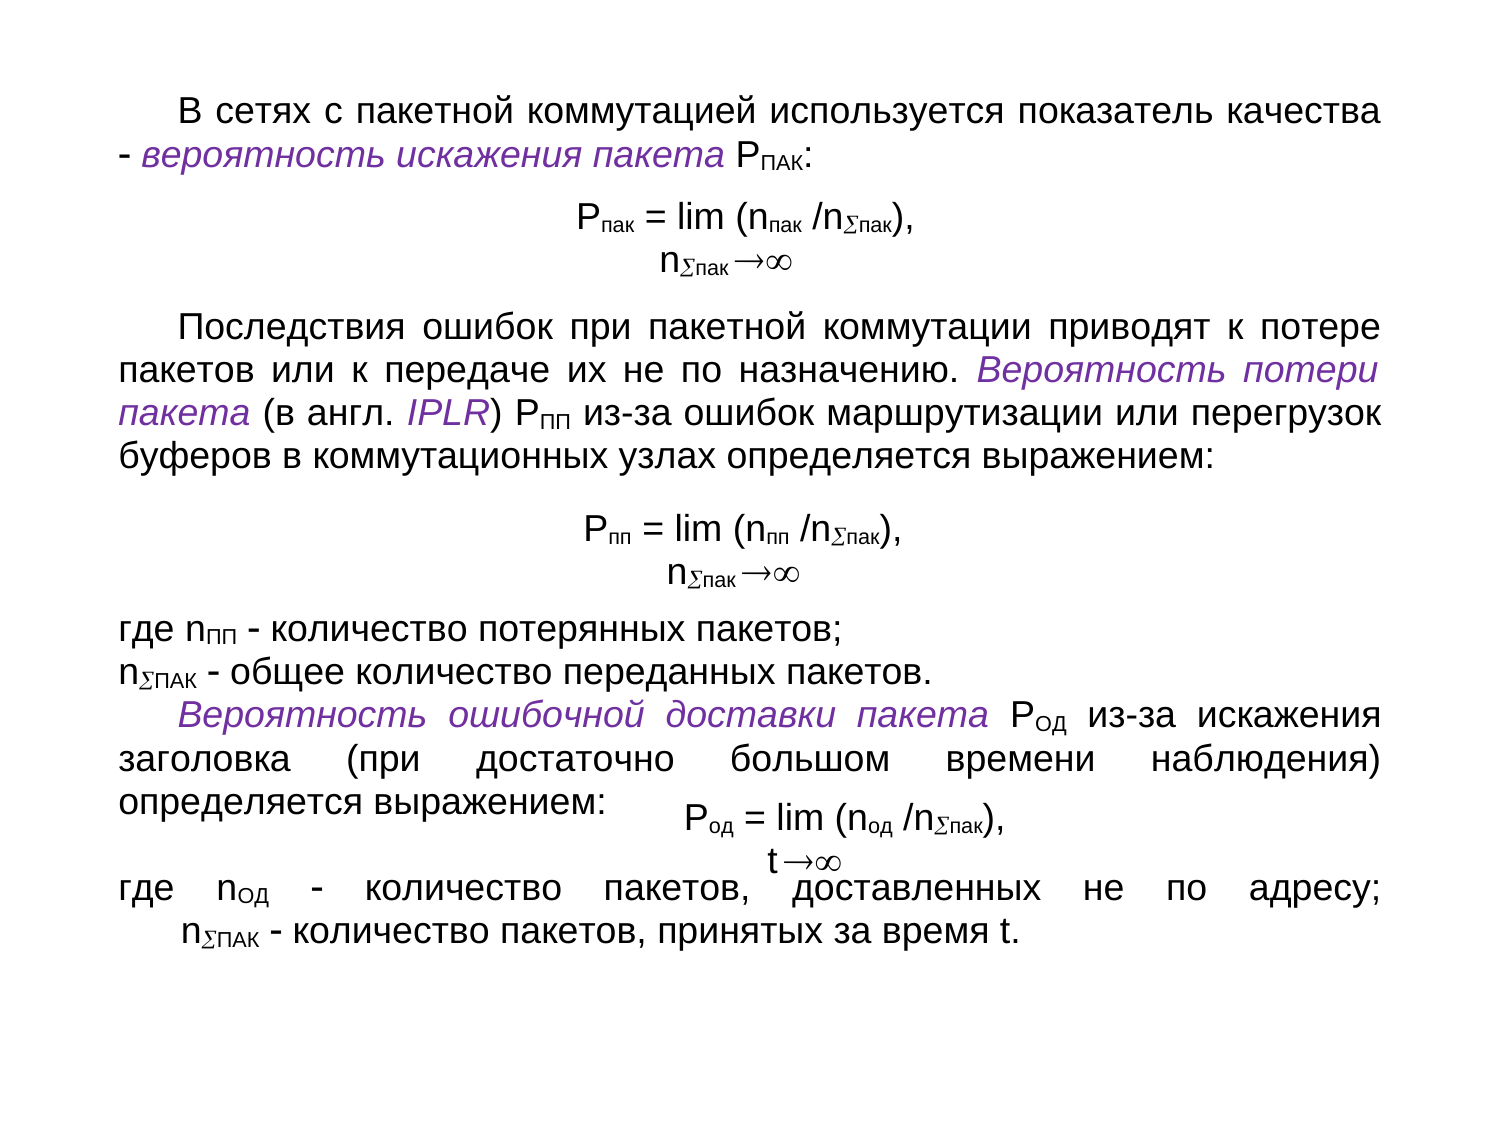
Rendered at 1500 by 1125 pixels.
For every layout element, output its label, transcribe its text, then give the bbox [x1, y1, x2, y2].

text Вероятность ошибочной доставки пакета РОД из-за искажения заголовка (при достаточно большом времени наблюдения) определяется выражением: [118, 693, 1382, 822]
text где nОД количество пакетов, доставленных не по адресу; nПАК количество пакетов, принятых за время t. [118, 865, 1382, 952]
text Последствия ошибок при пакетной коммутации приводят к потере пакетов или к передаче их не по назначению. Вероятность потери пакета (в англ. IPLR) РПП из-за ошибок маршрутизации или перегрузок буферов в коммутационных узлах определяется выражением: [118, 304, 1382, 477]
text где nПП количество потерянных пакетов; [118, 606, 1382, 649]
text В сетях с пакетной коммутацией используется показатель качества вероятность искажения пакета РПАК: [118, 89, 1382, 175]
text nПАК общее количество переданных пакетов. [118, 649, 1382, 693]
